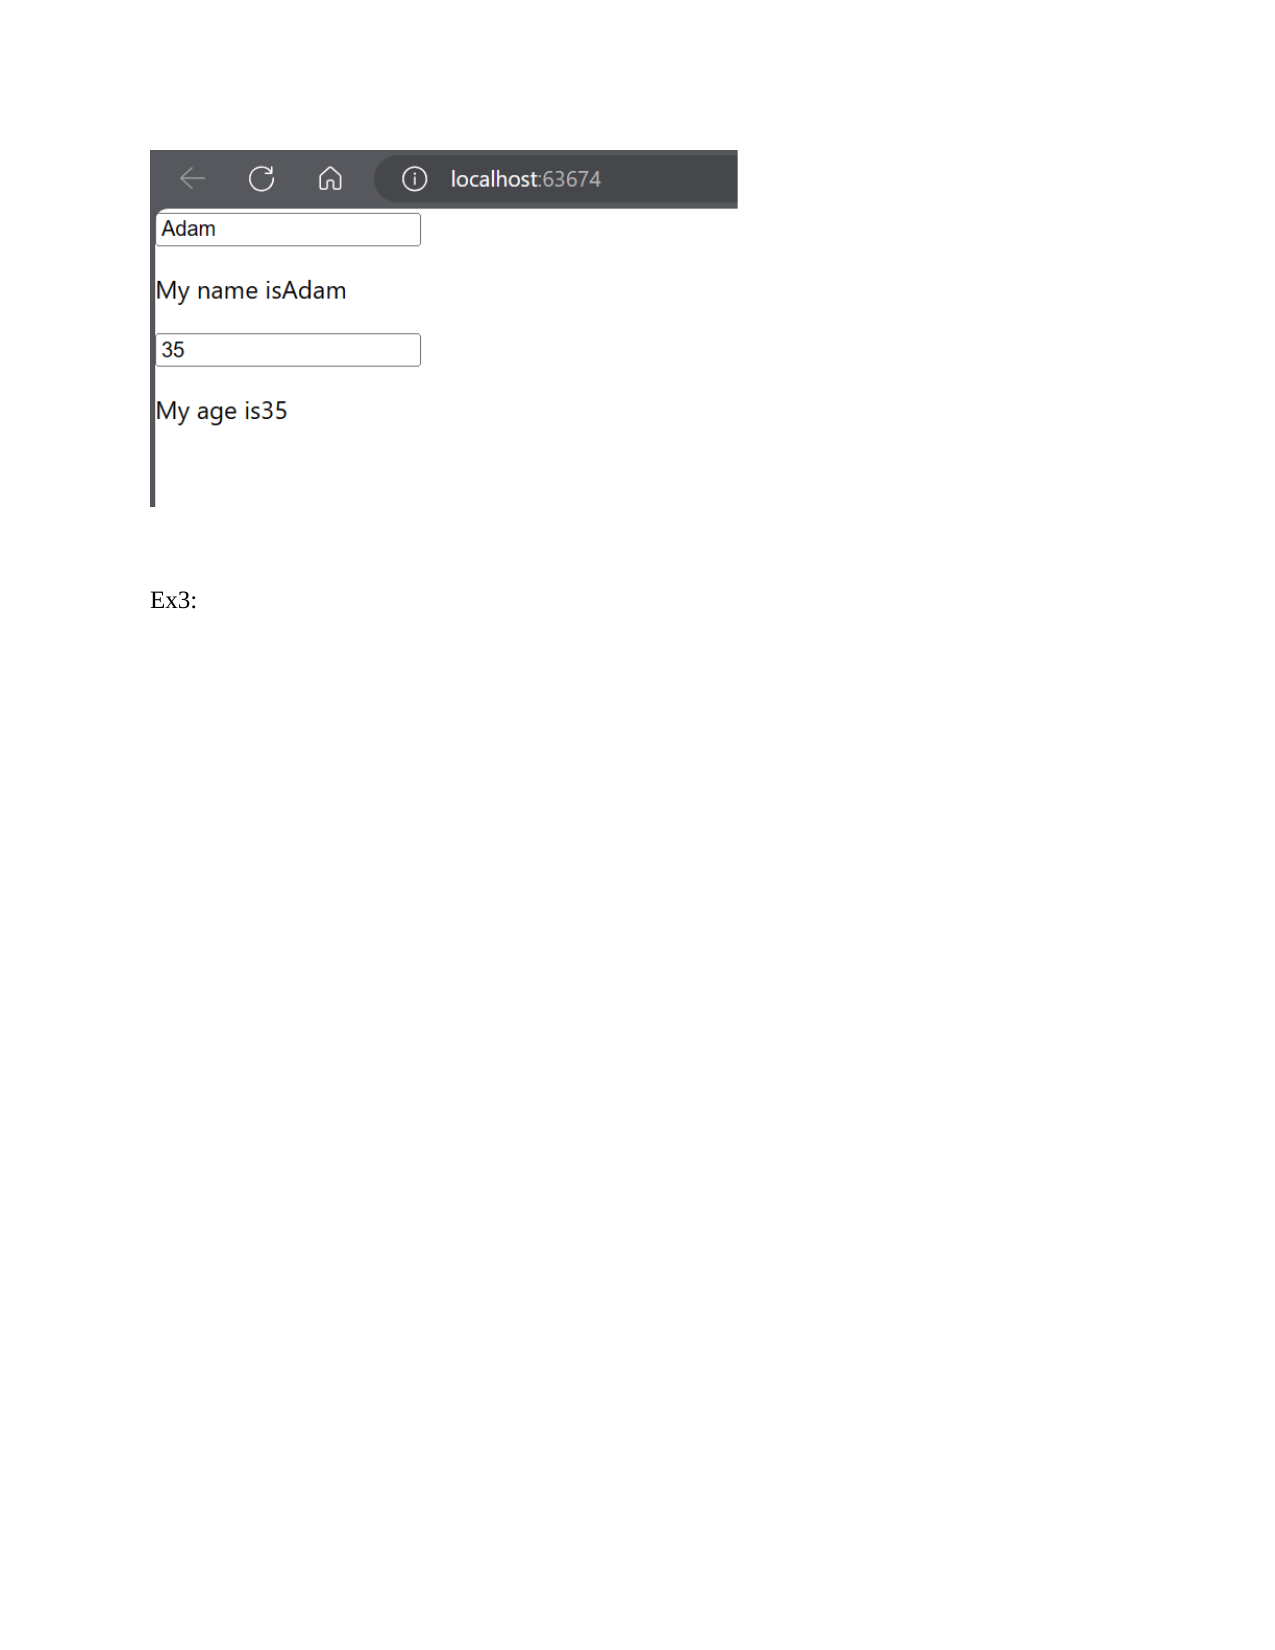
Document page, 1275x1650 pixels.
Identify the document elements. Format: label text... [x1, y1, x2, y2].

text Ex3: [150, 585, 1125, 614]
picture [150, 150, 738, 507]
